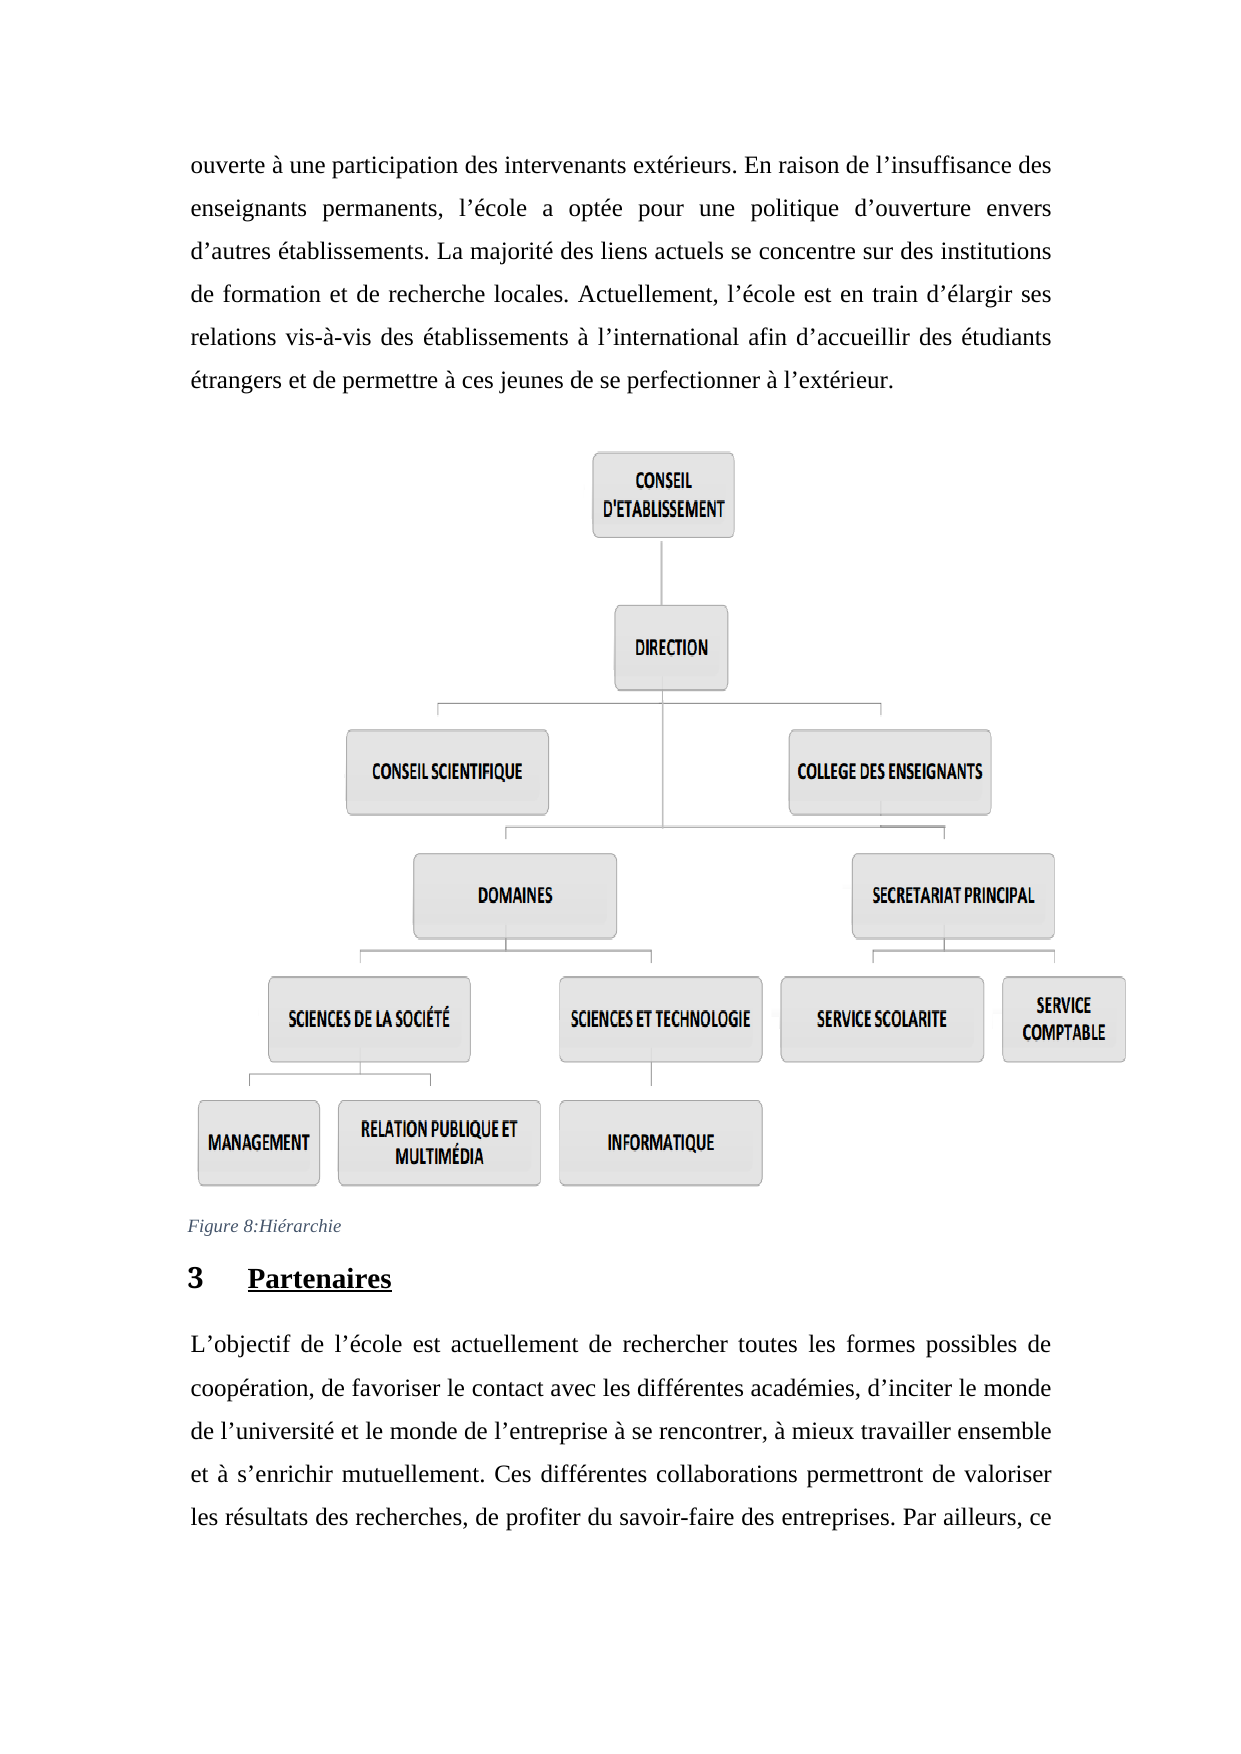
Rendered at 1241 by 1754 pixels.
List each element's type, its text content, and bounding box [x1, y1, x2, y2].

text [190, 150, 1053, 394]
picture [187, 437, 1132, 1197]
text Partenaires [187, 1257, 1053, 1297]
text Figure 8:Hiérarchie [187, 1215, 1053, 1237]
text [190, 1329, 1053, 1531]
